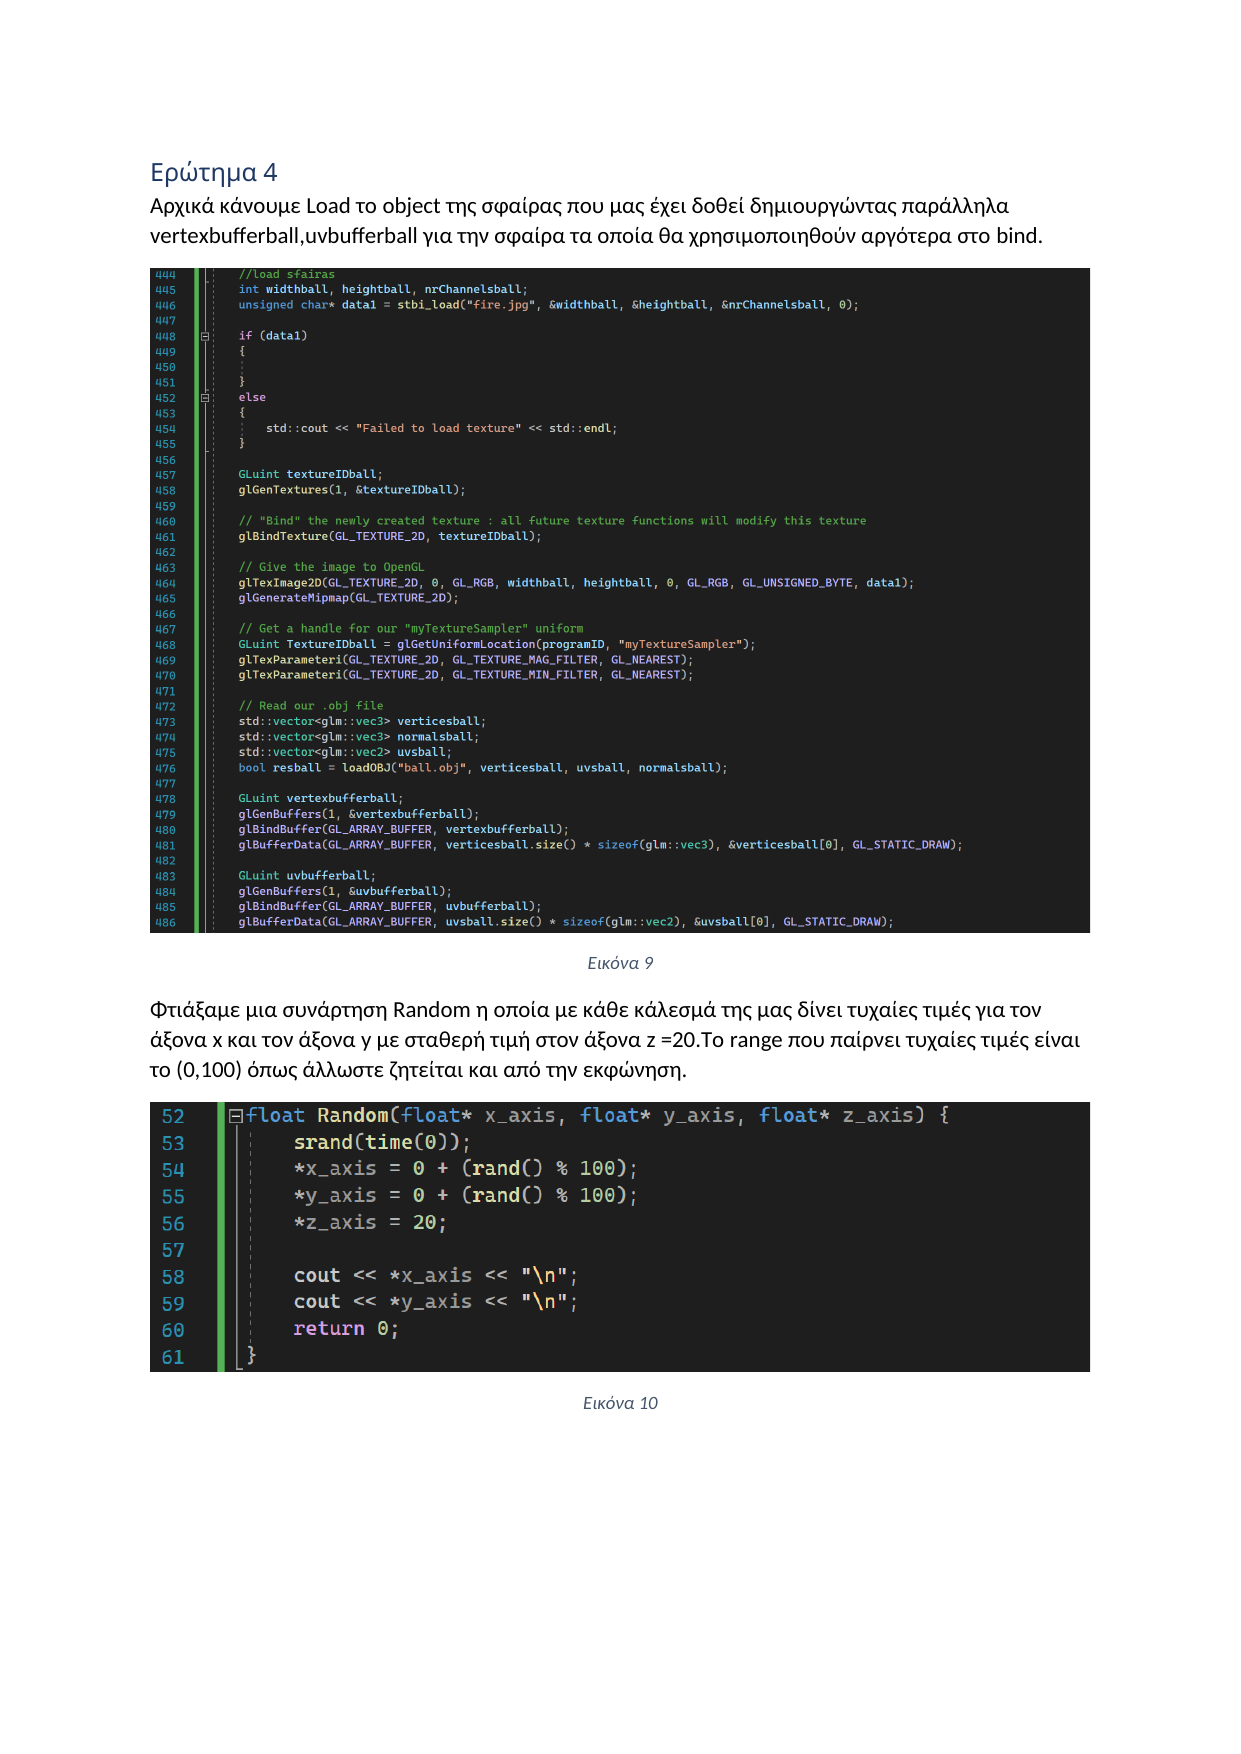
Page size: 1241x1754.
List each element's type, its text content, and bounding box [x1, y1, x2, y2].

text Εικόνα 10 [150, 1391, 1090, 1414]
text Εικόνα 9 [150, 951, 1090, 974]
text Αρχικά κάνουμε Load το object της σφαίρας που μας έχει δοθεί δημιουργώντας παράλληλα vertexbufferball,uvbufferball για την σφαίρα τα οποία θα χρησιμοποιηθούν αργότερα στο bind. [150, 191, 1090, 249]
text Φτιάξαμε μια συνάρτηση Random η οποία με κάθε κάλεσμά της μας δίνει τυχαίες τιμές για τον άξονα x και τον άξονα y με σταθερή τιμή στον άξονα z =20.Το range που παίρνει τυχαίες τιμές είναι το (0,100) όπως άλλωστε ζητείται και από την εκφώνηση. [150, 995, 1090, 1084]
subtitle Ερώτημα 4 [150, 154, 1090, 188]
picture [150, 268, 1091, 933]
picture [150, 1102, 1091, 1372]
